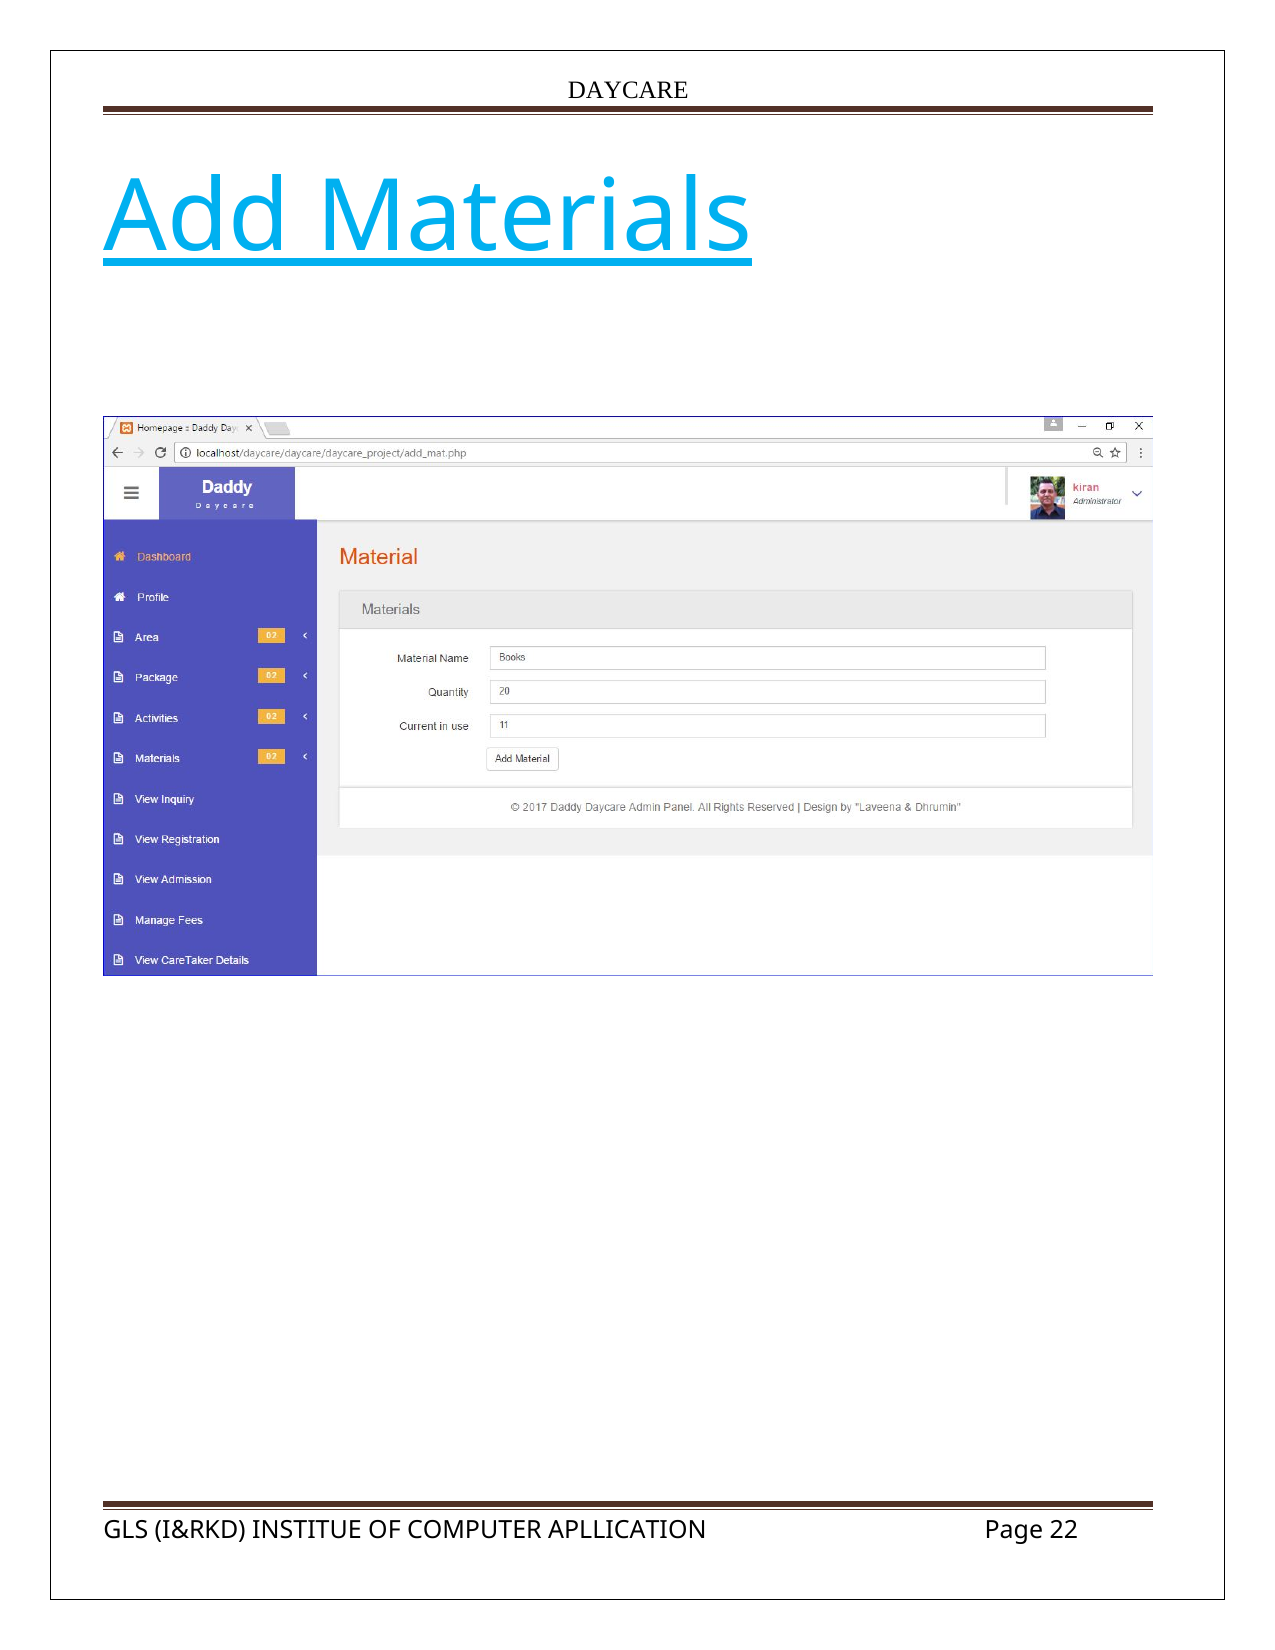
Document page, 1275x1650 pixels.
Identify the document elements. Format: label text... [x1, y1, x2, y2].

picture [103, 416, 1153, 976]
text Add Materials [103, 144, 1153, 280]
